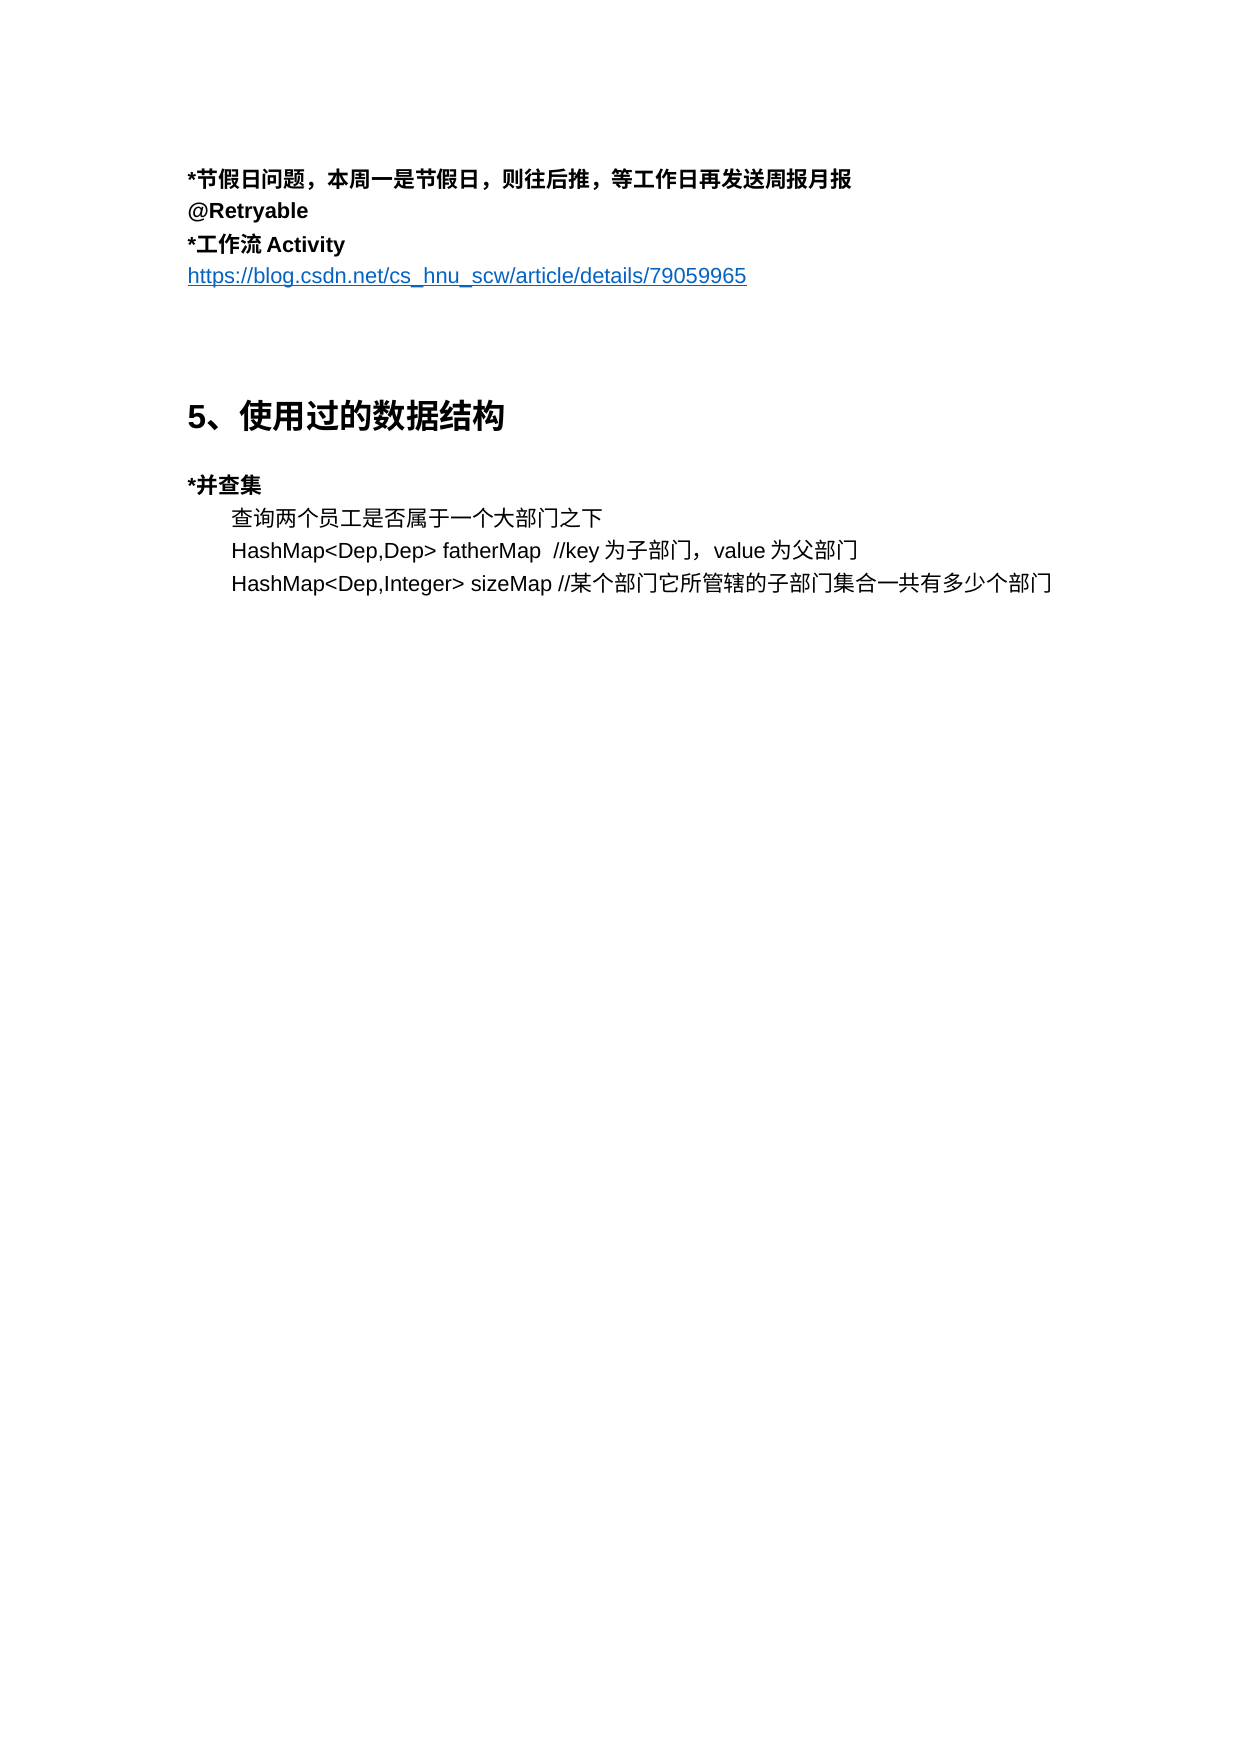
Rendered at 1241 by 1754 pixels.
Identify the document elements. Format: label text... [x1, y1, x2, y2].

text HashMap<Dep,Dep> fatherMap //key为子部门，value为父部门 [187, 533, 1053, 565]
text *节假日问题，本周一是节假日，则往后推，等工作日再发送周报月报 [187, 162, 1053, 194]
text 查询两个员工是否属于一个大部门之下 [187, 500, 1053, 533]
text HashMap<Dep,Integer> sizeMap //某个部门它所管辖的子部门集合一共有多少个部门 [187, 565, 1053, 598]
text *工作流Activity [187, 227, 1053, 259]
text @Retryable [187, 194, 1053, 227]
subtitle 5、使用过的数据结构 [187, 382, 1053, 447]
text *并查集 [187, 468, 1053, 500]
text https://blog.csdn.net/cs_hnu_scw/article/details/79059965 [187, 259, 1053, 292]
